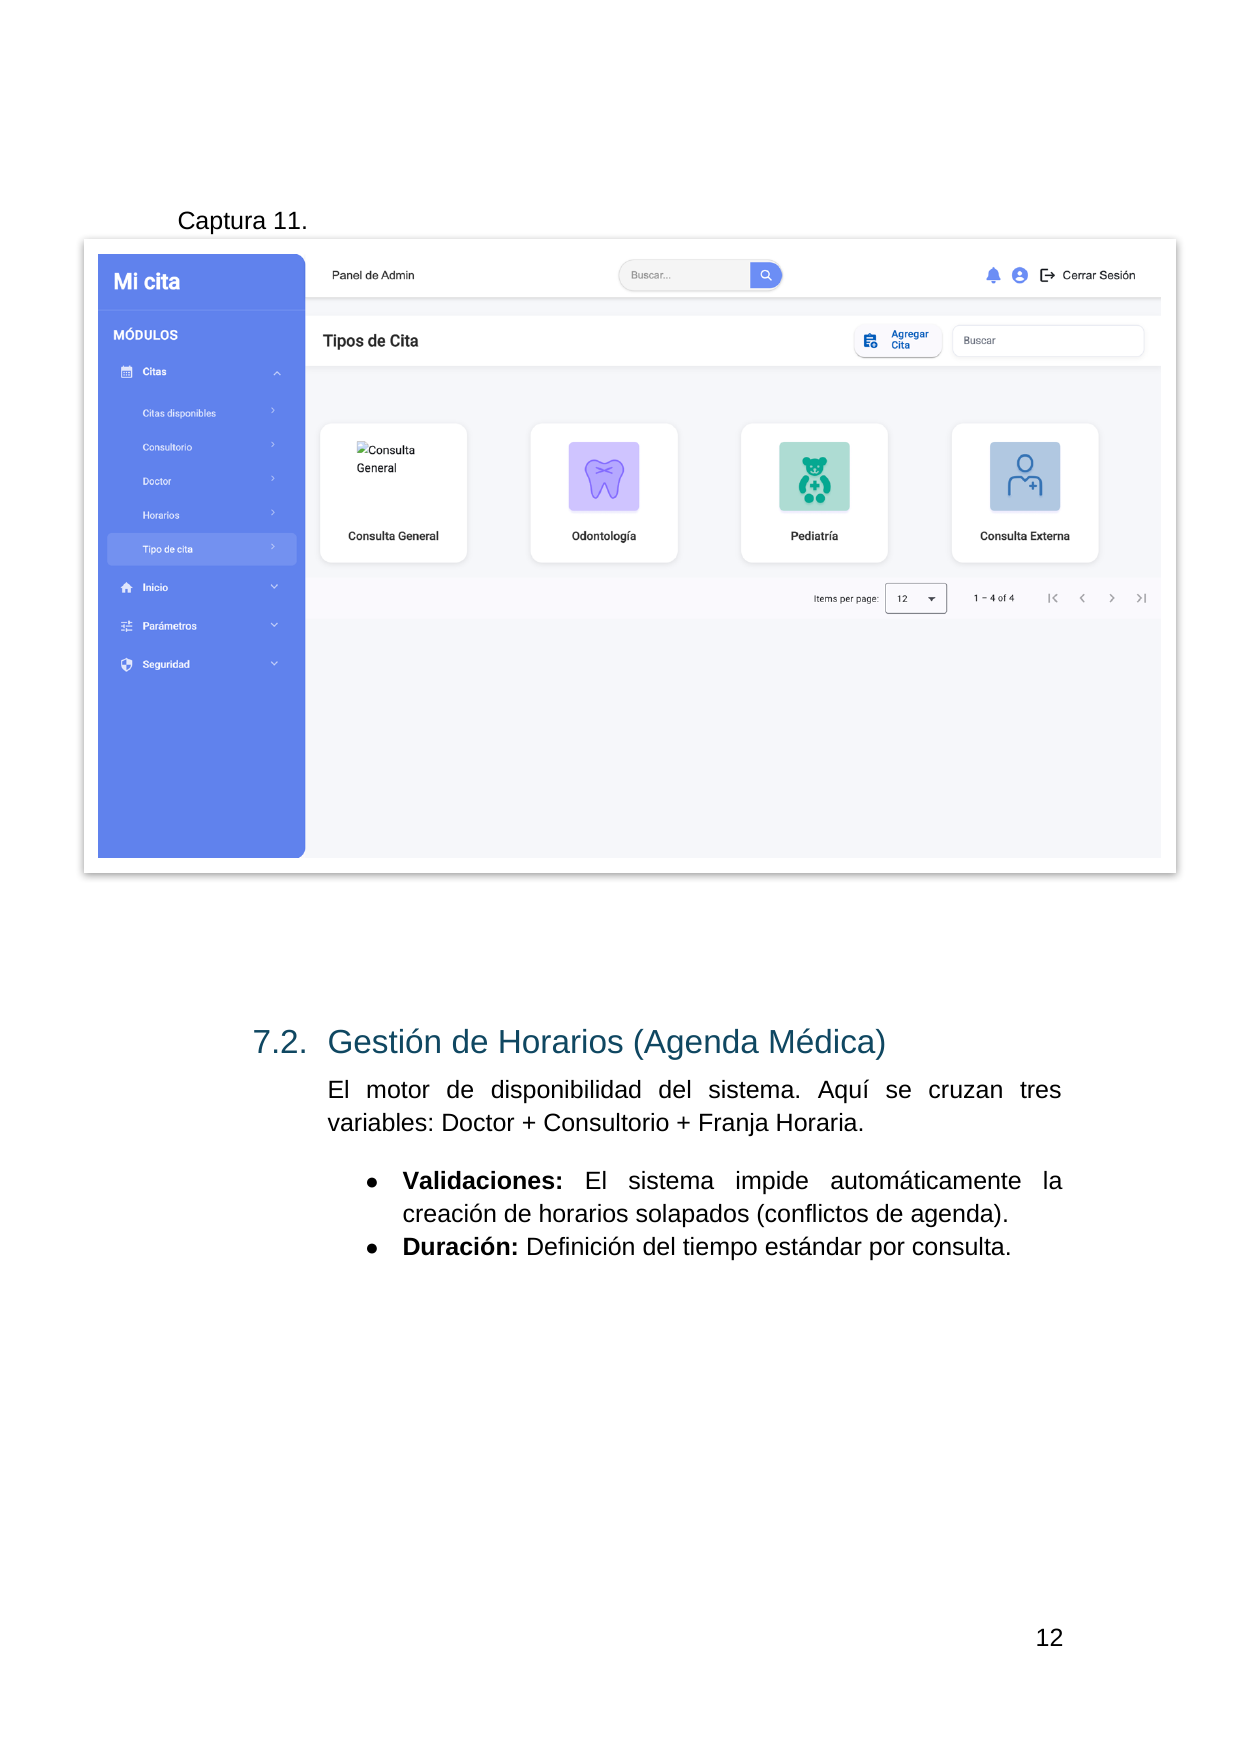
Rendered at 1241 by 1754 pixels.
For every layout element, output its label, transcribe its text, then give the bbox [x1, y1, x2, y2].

subtitle Gestión de Horarios (Agenda Médica) [252, 1022, 1063, 1061]
picture [98, 254, 1161, 858]
text Captura 11. [177, 206, 1063, 234]
text El motor de disponibilidad del sistema. Aquí se cruzan tres variables: Doctor + Consultorio + Franja Horaria. [327, 1075, 1063, 1136]
list Validaciones: El sistema impide automáticamente la creación de horarios solapados (conflictos de agenda). [365, 1166, 1063, 1227]
list Duración: Definición del tiempo estándar por consulta. [365, 1232, 1063, 1261]
